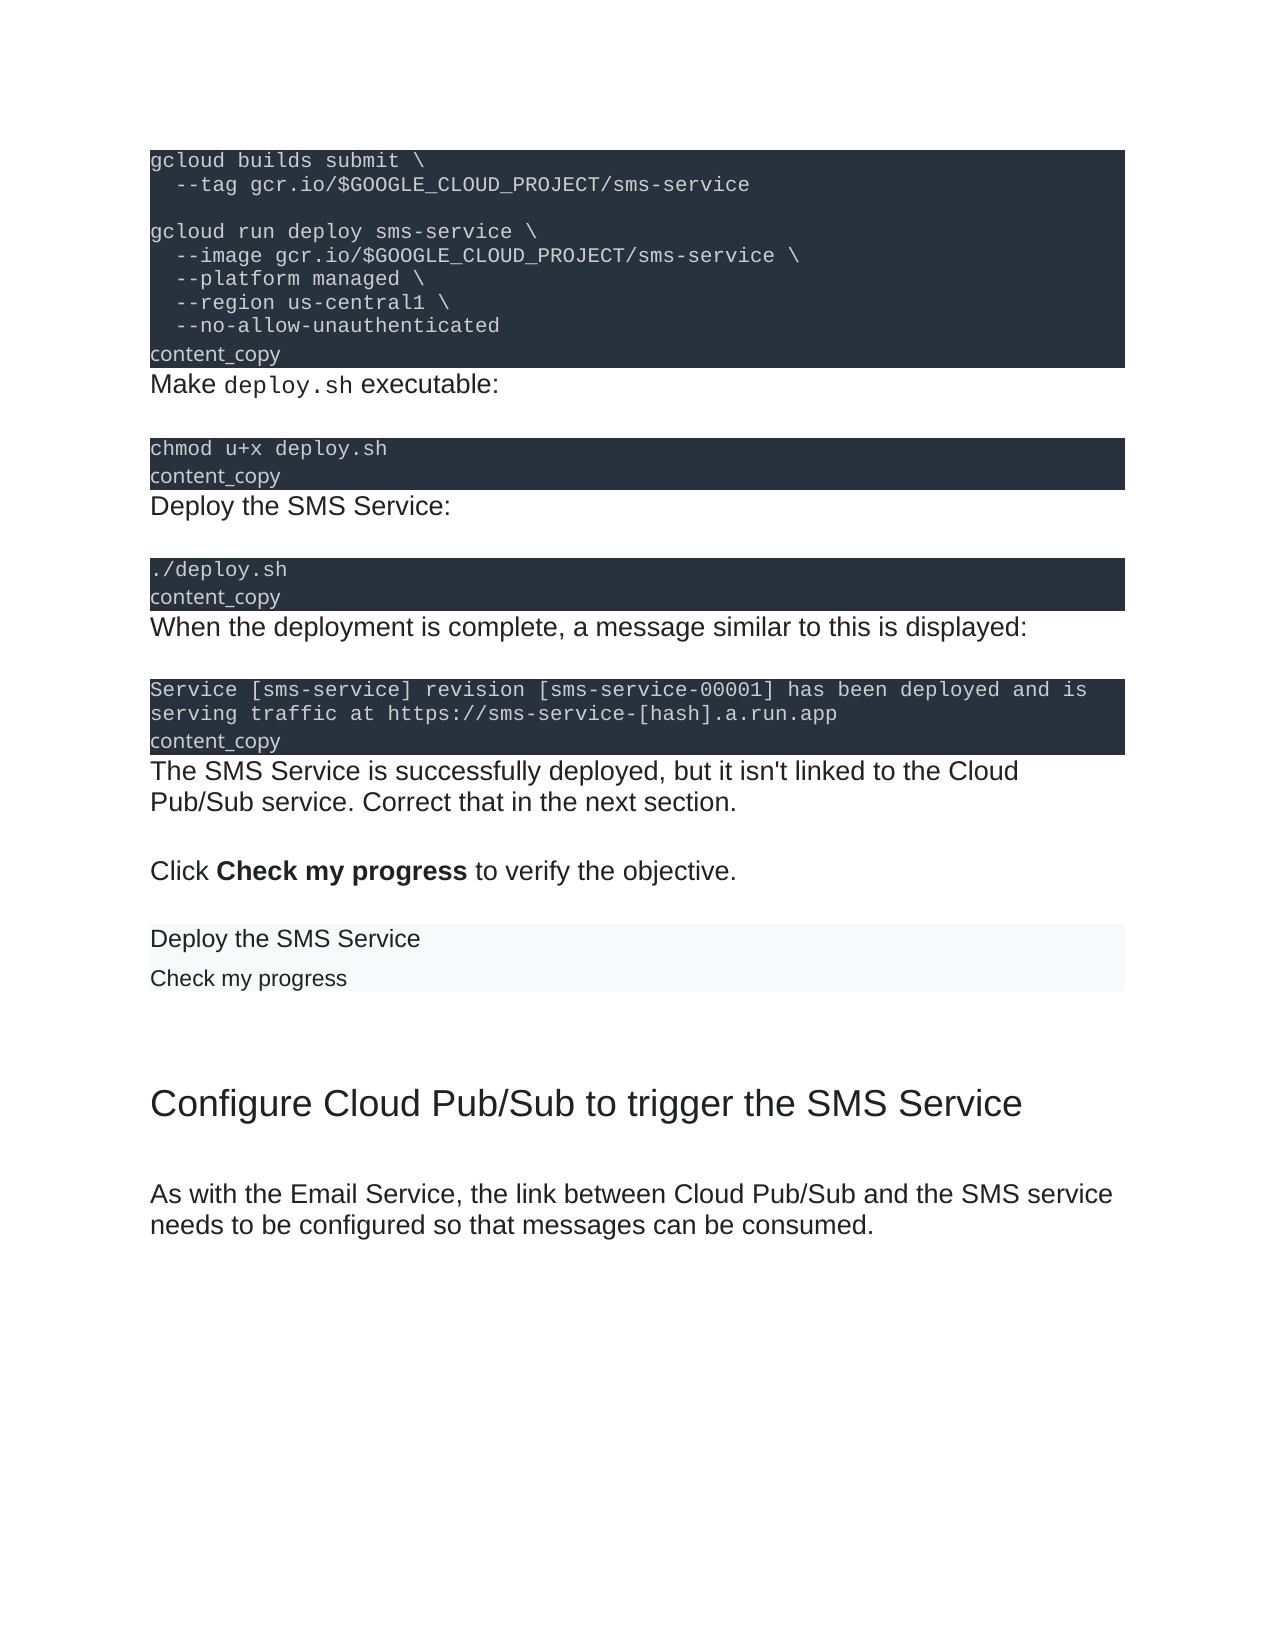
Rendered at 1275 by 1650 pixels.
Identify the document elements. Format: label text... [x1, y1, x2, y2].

text --platform managed \ [150, 268, 1125, 292]
text Service [sms-service] revision [sms-service-00001] has been deployed and is serving traffic at https://sms-service-[hash].a.run.app [150, 679, 1125, 727]
text ./deploy.sh [150, 558, 1125, 582]
text Check my progress [150, 965, 1125, 991]
text --no-allow-unauthenticated [150, 316, 1125, 339]
text chmod u+x deploy.sh [150, 438, 1125, 461]
text gcloud run deploy sms-service \ [150, 221, 1125, 244]
text content_copy [150, 727, 1125, 755]
text content_copy [150, 582, 1125, 611]
text Make deploy.sh executable: [150, 368, 1125, 400]
text --tag gcr.io/$GOOGLE_CLOUD_PROJECT/sms-service [150, 174, 1125, 197]
text Deploy the SMS Service: [150, 490, 1125, 521]
text The SMS Service is successfully deployed, but it isn't linked to the Cloud Pub/Sub service. Correct that in the next section. [150, 755, 1125, 818]
text As with the Email Service, the link between Cloud Pub/Sub and the SMS service needs to be configured so that messages can be consumed. [150, 1178, 1125, 1240]
text --region us-central1 \ [150, 292, 1125, 316]
subtitle Configure Cloud Pub/Sub to trigger the SMS Service [150, 1081, 1125, 1124]
text gcloud builds submit \ [150, 150, 1125, 174]
text When the deployment is complete, a message similar to this is displayed: [150, 611, 1125, 642]
text content_copy [150, 339, 1125, 368]
text --image gcr.io/$GOOGLE_CLOUD_PROJECT/sms-service \ [150, 244, 1125, 268]
text Click Check my progress to verify the objective. [150, 855, 1125, 886]
text Deploy the SMS Service [150, 924, 1125, 953]
text content_copy [150, 461, 1125, 490]
